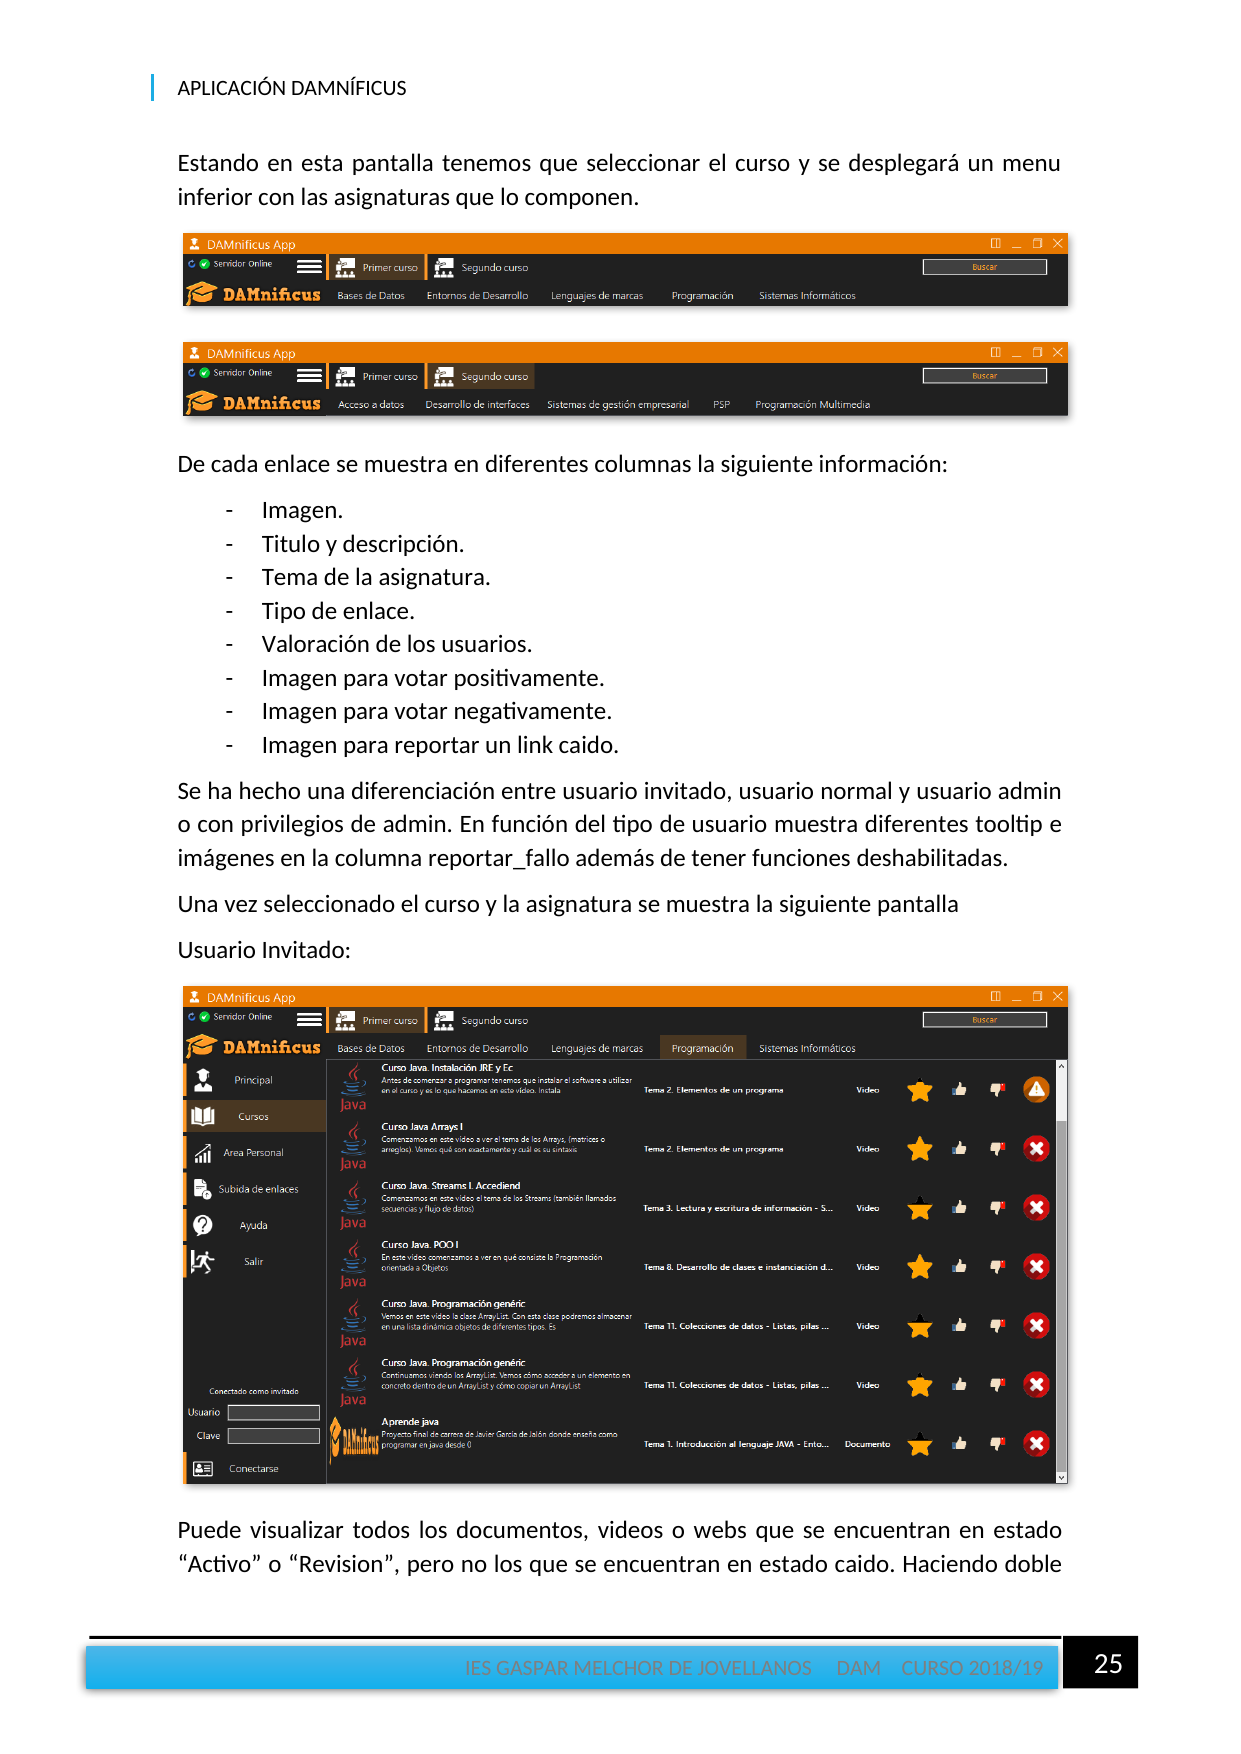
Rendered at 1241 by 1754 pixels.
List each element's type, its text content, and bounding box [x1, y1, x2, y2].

list Imagen para votar positivamente. [225, 662, 1063, 692]
picture [183, 233, 1068, 306]
text Se ha hecho una diferenciación entre usuario invitado, usuario normal y usuario admin o con privilegios de admin. En función del tipo de usuario muestra diferentes tooltip e imágenes en la columna reportar_fallo además de tener funciones deshabilitadas. [177, 775, 1063, 873]
text Una vez seleccionado el curso y la asignatura se muestra la siguiente pantalla [177, 888, 1063, 919]
text De cada enlace se muestra en diferentes columnas la siguiente información: [177, 448, 1063, 479]
text Usuario Invitado: [177, 934, 1063, 965]
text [177, 1514, 1063, 1578]
picture [183, 342, 1068, 416]
picture [183, 986, 1068, 1484]
list Imagen para reportar un link caido. [225, 729, 1063, 759]
list Tipo de enlace. [225, 595, 1063, 625]
list Valoración de los usuarios. [225, 628, 1063, 659]
list Imagen. [225, 494, 1063, 525]
list Tema de la asignatura. [225, 561, 1063, 592]
list Imagen para votar negativamente. [225, 696, 1063, 726]
text Estando en esta pantalla tenemos que seleccionar el curso y se desplegará un menu inferior con las asignaturas que lo componen. [177, 148, 1063, 212]
list Titulo y descripción. [225, 528, 1063, 558]
